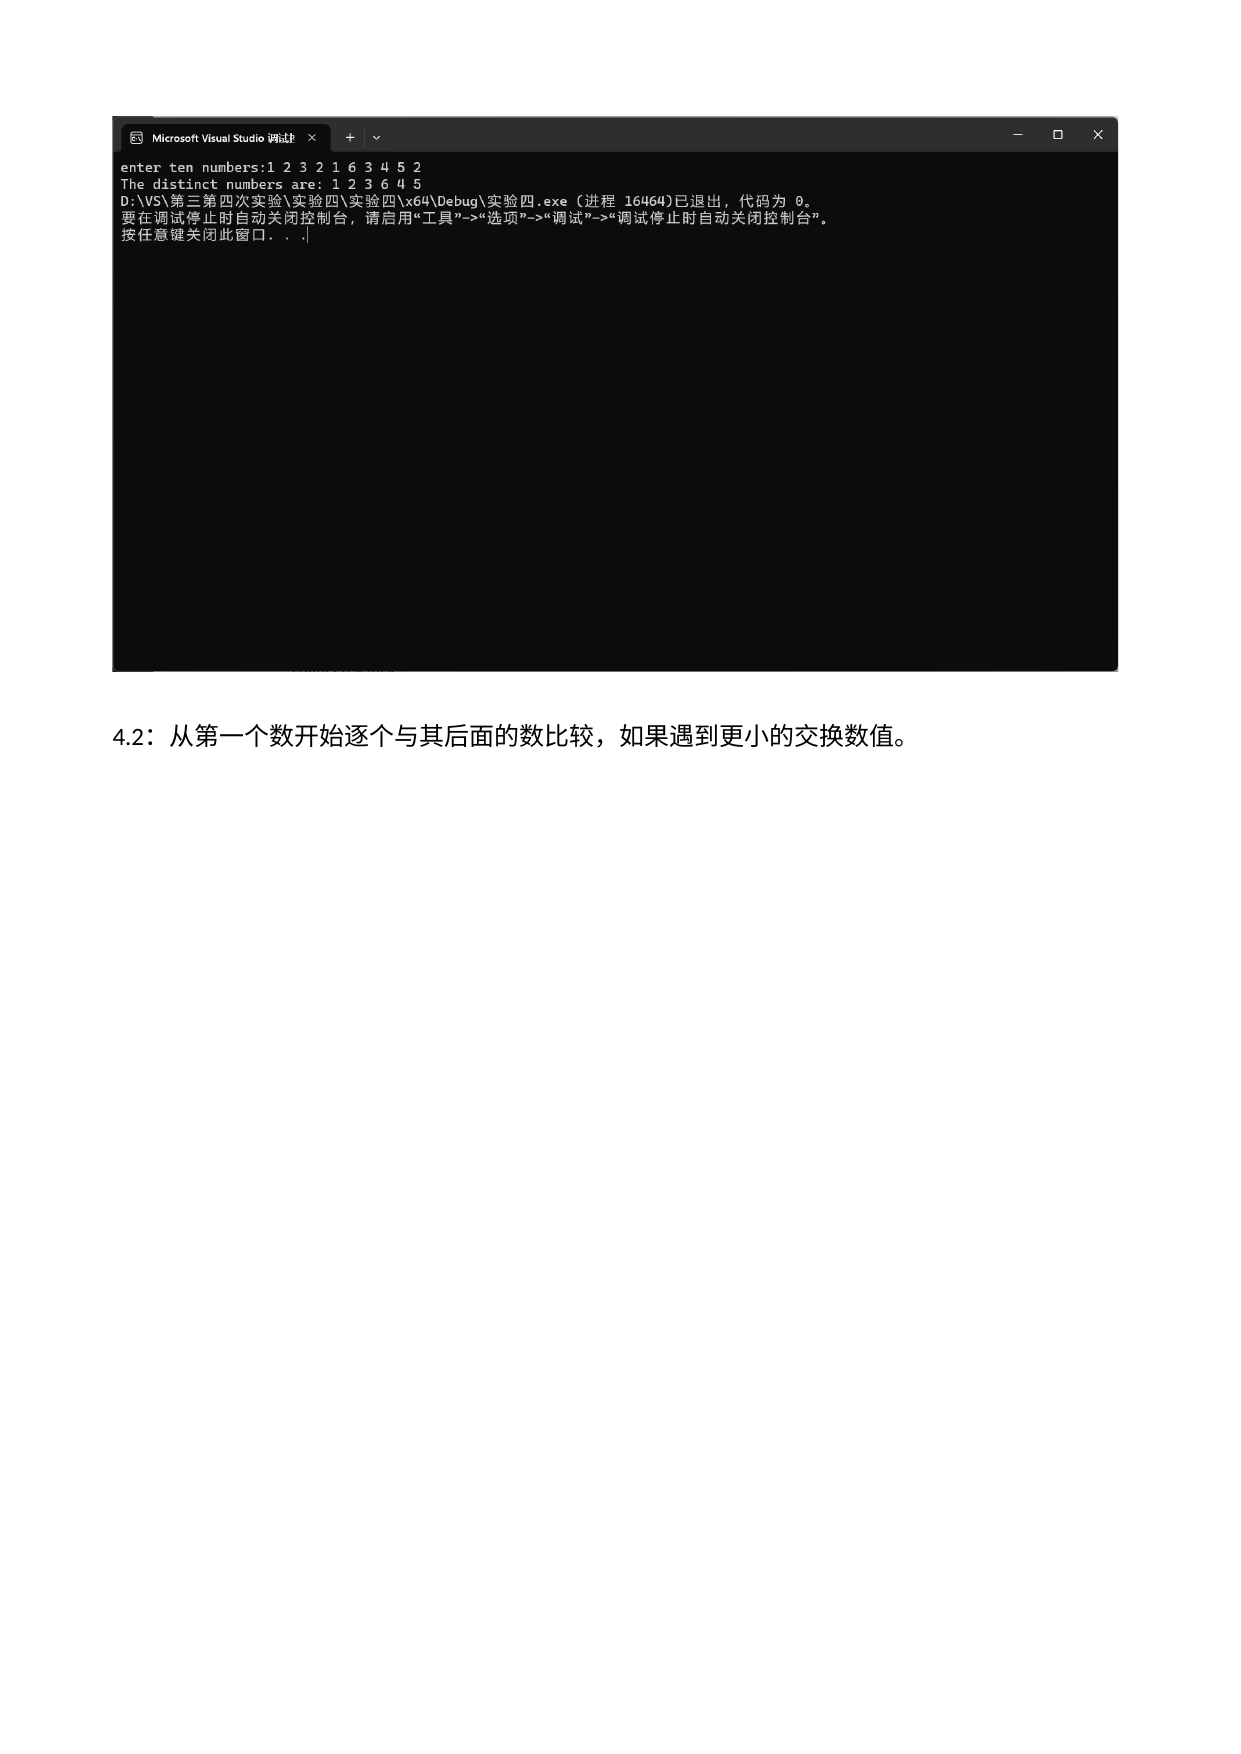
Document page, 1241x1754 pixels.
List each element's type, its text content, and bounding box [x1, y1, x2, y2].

text 4.2：从第一个数开始逐个与其后面的数比较，如果遇到更小的交换数值。 [112, 702, 1118, 767]
picture [112, 116, 1119, 672]
